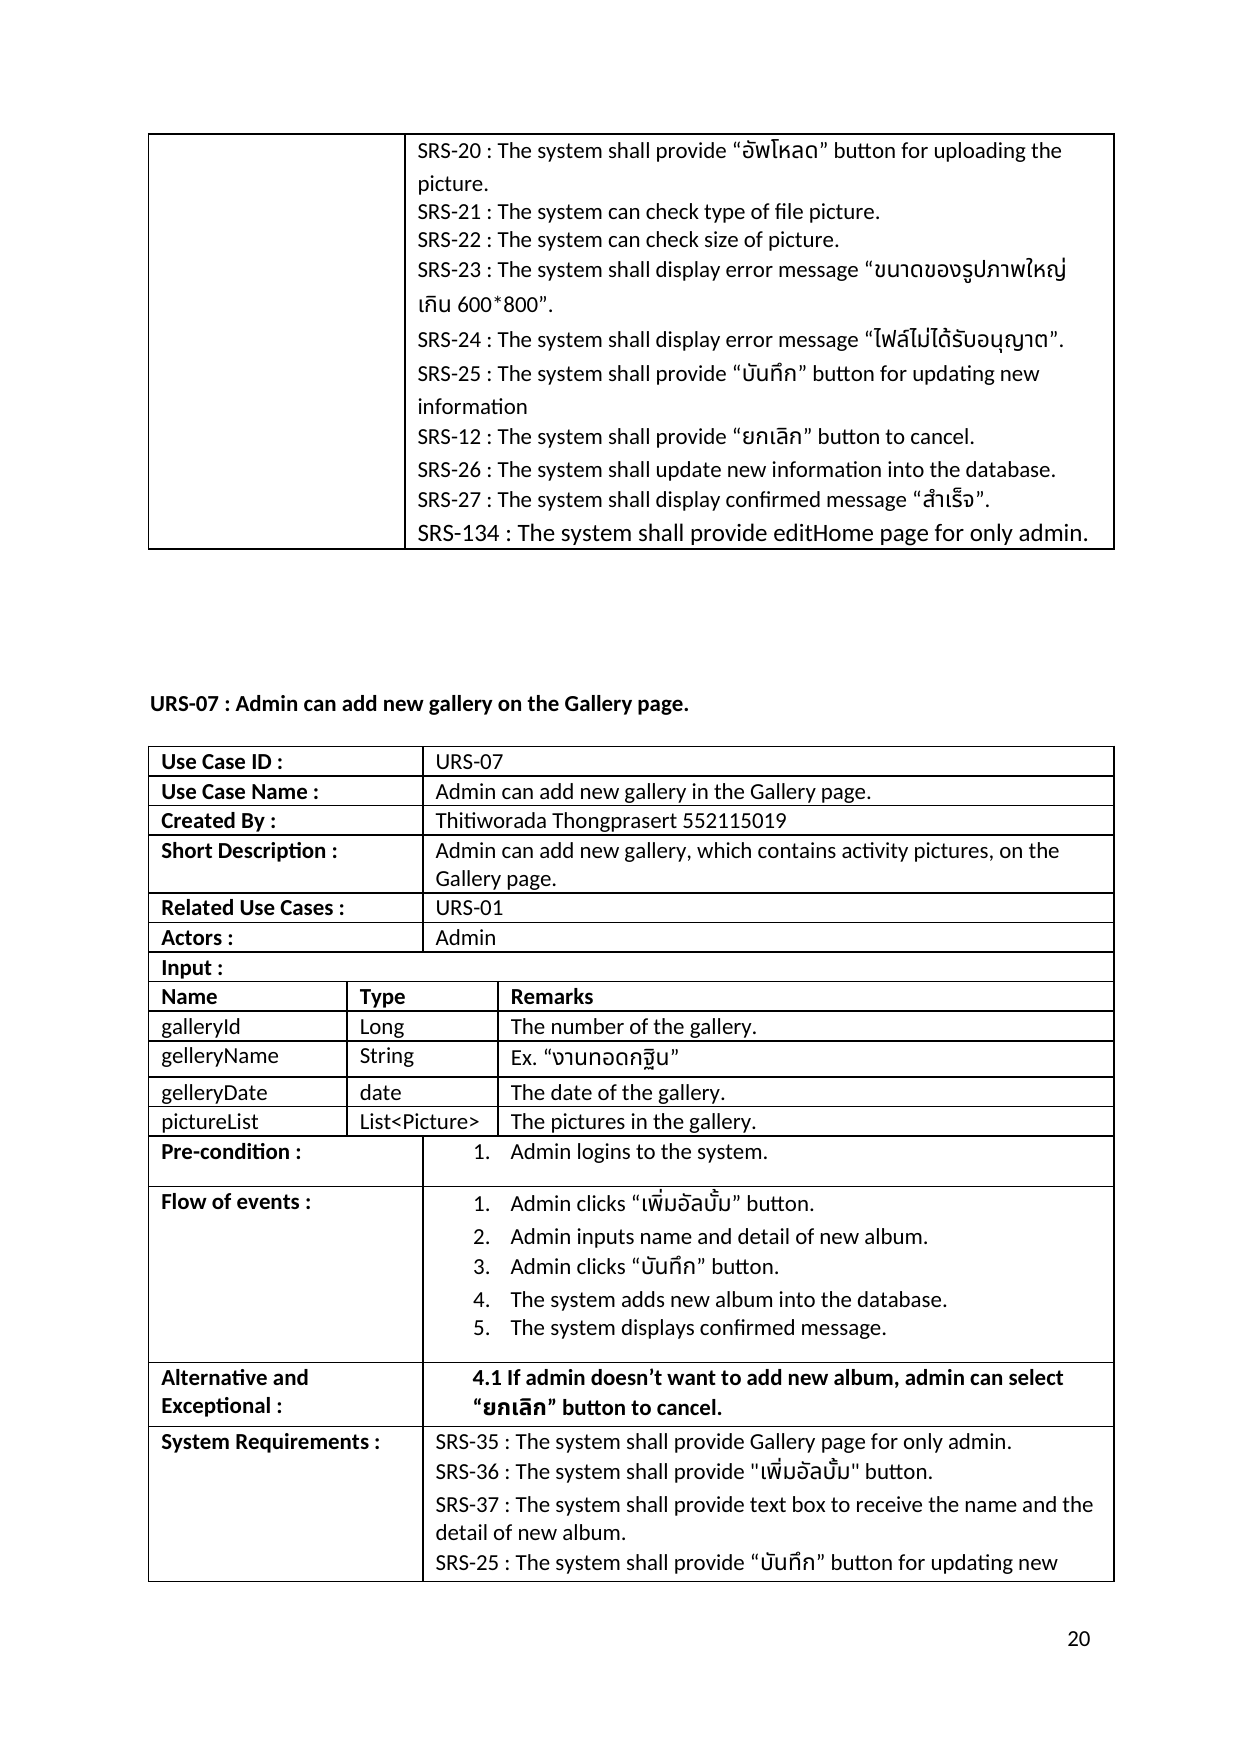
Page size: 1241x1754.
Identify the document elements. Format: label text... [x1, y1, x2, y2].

table_cell Ex. “งานทอดกฐิน” [499, 1042, 1113, 1076]
table_cell Admin [424, 923, 1113, 951]
table_header Use Case ID : [149, 747, 422, 775]
table_cell Use Case Name : [149, 777, 422, 805]
text URS-07 : Admin can add new gallery on the Gallery page. [150, 689, 1090, 718]
table_cell Created By : [149, 806, 422, 834]
table_cell Admin clicks “เพิ่มอัลบั้ม” button. Admin inputs name and detail of new album. Admin clicks “บันทึก” button. The system adds new album into the database. The system displays confirmed message. [424, 1187, 1113, 1362]
table_cell The date of the gallery. [499, 1078, 1113, 1106]
table_cell galleryId [149, 1012, 346, 1040]
table_cell Short Description : [149, 836, 422, 892]
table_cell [149, 135, 404, 548]
table_cell date [348, 1078, 497, 1106]
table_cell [149, 1427, 422, 1581]
table_cell URS-01 [424, 894, 1113, 922]
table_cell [424, 1427, 1113, 1581]
table_cell Admin logins to the system. [424, 1137, 1113, 1186]
table_header URS-07 [424, 747, 1113, 775]
table_cell String [348, 1042, 497, 1076]
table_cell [406, 135, 1113, 548]
table_cell Long [348, 1012, 497, 1040]
table_cell Related Use Cases : [149, 894, 422, 922]
table_cell gelleryDate [149, 1078, 346, 1106]
table_cell pictureList [149, 1107, 346, 1135]
table_cell Input : [149, 953, 1113, 981]
table_cell Admin can add new gallery, which contains activity pictures, on the Gallery page. [424, 836, 1113, 892]
table_cell Pre-condition : [149, 1137, 422, 1186]
table_cell Actors : [149, 923, 422, 951]
table_cell Name [149, 982, 346, 1010]
table_cell Alternative and Exceptional : [149, 1363, 422, 1426]
table_cell Type [348, 982, 497, 1010]
table_cell The pictures in the gallery. [499, 1107, 1113, 1135]
table_cell gelleryName [149, 1042, 346, 1076]
table_cell The number of the gallery. [499, 1012, 1113, 1040]
table_cell Admin can add new gallery in the Gallery page. [424, 777, 1113, 805]
table_cell 4.1 If admin doesn’t want to add new album, admin can select “ยกเลิก” button to cancel. [424, 1363, 1113, 1426]
table_cell Flow of events : [149, 1187, 422, 1362]
table_cell Thitiworada Thongprasert 552115019 [424, 806, 1113, 834]
table_cell Remarks [499, 982, 1113, 1010]
table_cell List<Picture> [348, 1107, 497, 1135]
